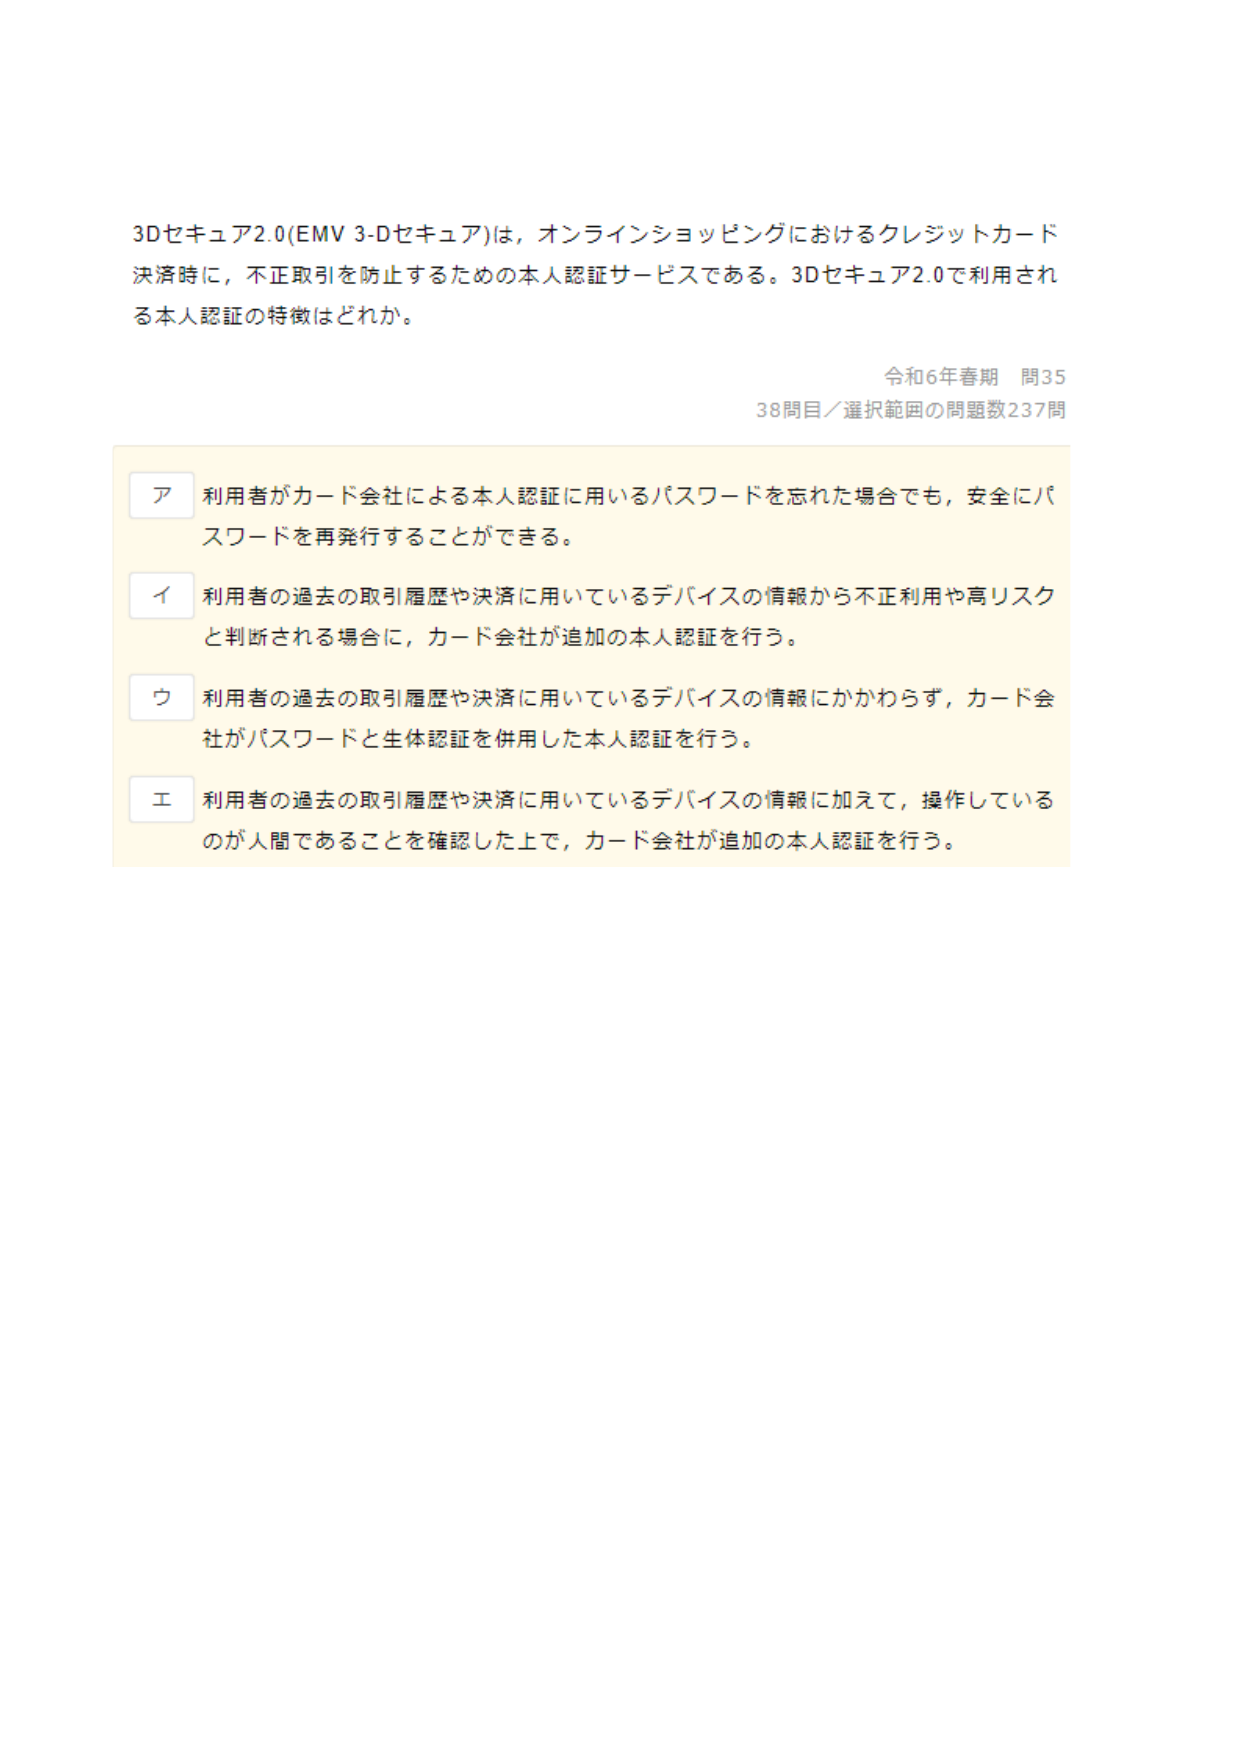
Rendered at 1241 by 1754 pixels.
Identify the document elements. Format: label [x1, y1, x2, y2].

picture [112, 202, 1071, 867]
